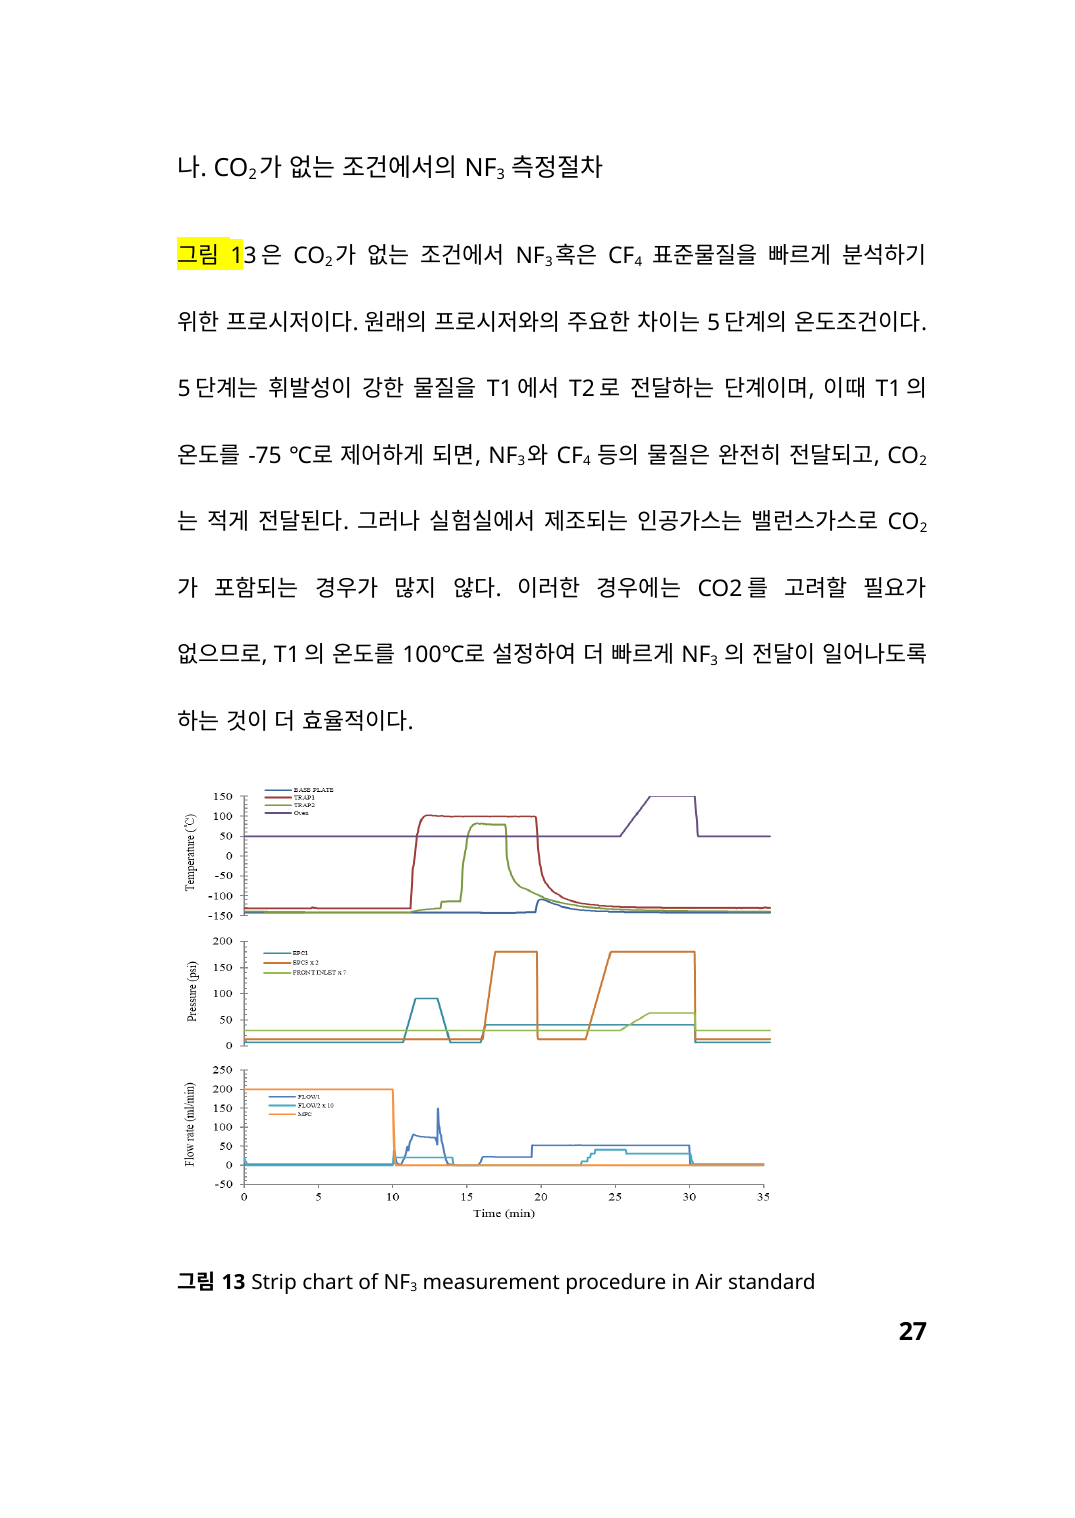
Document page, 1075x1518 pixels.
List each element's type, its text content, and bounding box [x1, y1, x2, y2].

picture [177, 786, 773, 1221]
text 그림 13 Strip chart of NF3 measurement procedure in Air standard [177, 1265, 927, 1296]
text 나. CO2가 없는 조건에서의 NF3 측정절차 [177, 148, 927, 184]
text 그림 13은 CO2가 없는 조건에서 NF3혹은 CF4 표준물질을 빠르게 분석하기 위한 프로시저이다. 원래의 프로시저와의 주요한 차이는 5단계의 온도조건이다. 5단계는 휘발성이 강한 물질을 T1에서 T2로 전달하는 단계이며, 이때 T1의 온도를 -75 ℃로 제어하게 되면, NF3와 CF4 등의 물질은 완전히 전달되고, CO2는 적게 전달된다. 그러나 실험실에서 제조되는 인공가스는 밸런스가스로 CO2가 포함되는 경우가 많지 않다. 이러한 경우에는 CO2를 고려할 필요가 없으므로, T1의 온도를 100℃로 설정하여 더 빠르게 NF3 의 전달이 일어나도록 하는 것이 더 효율적이다. [177, 237, 927, 736]
